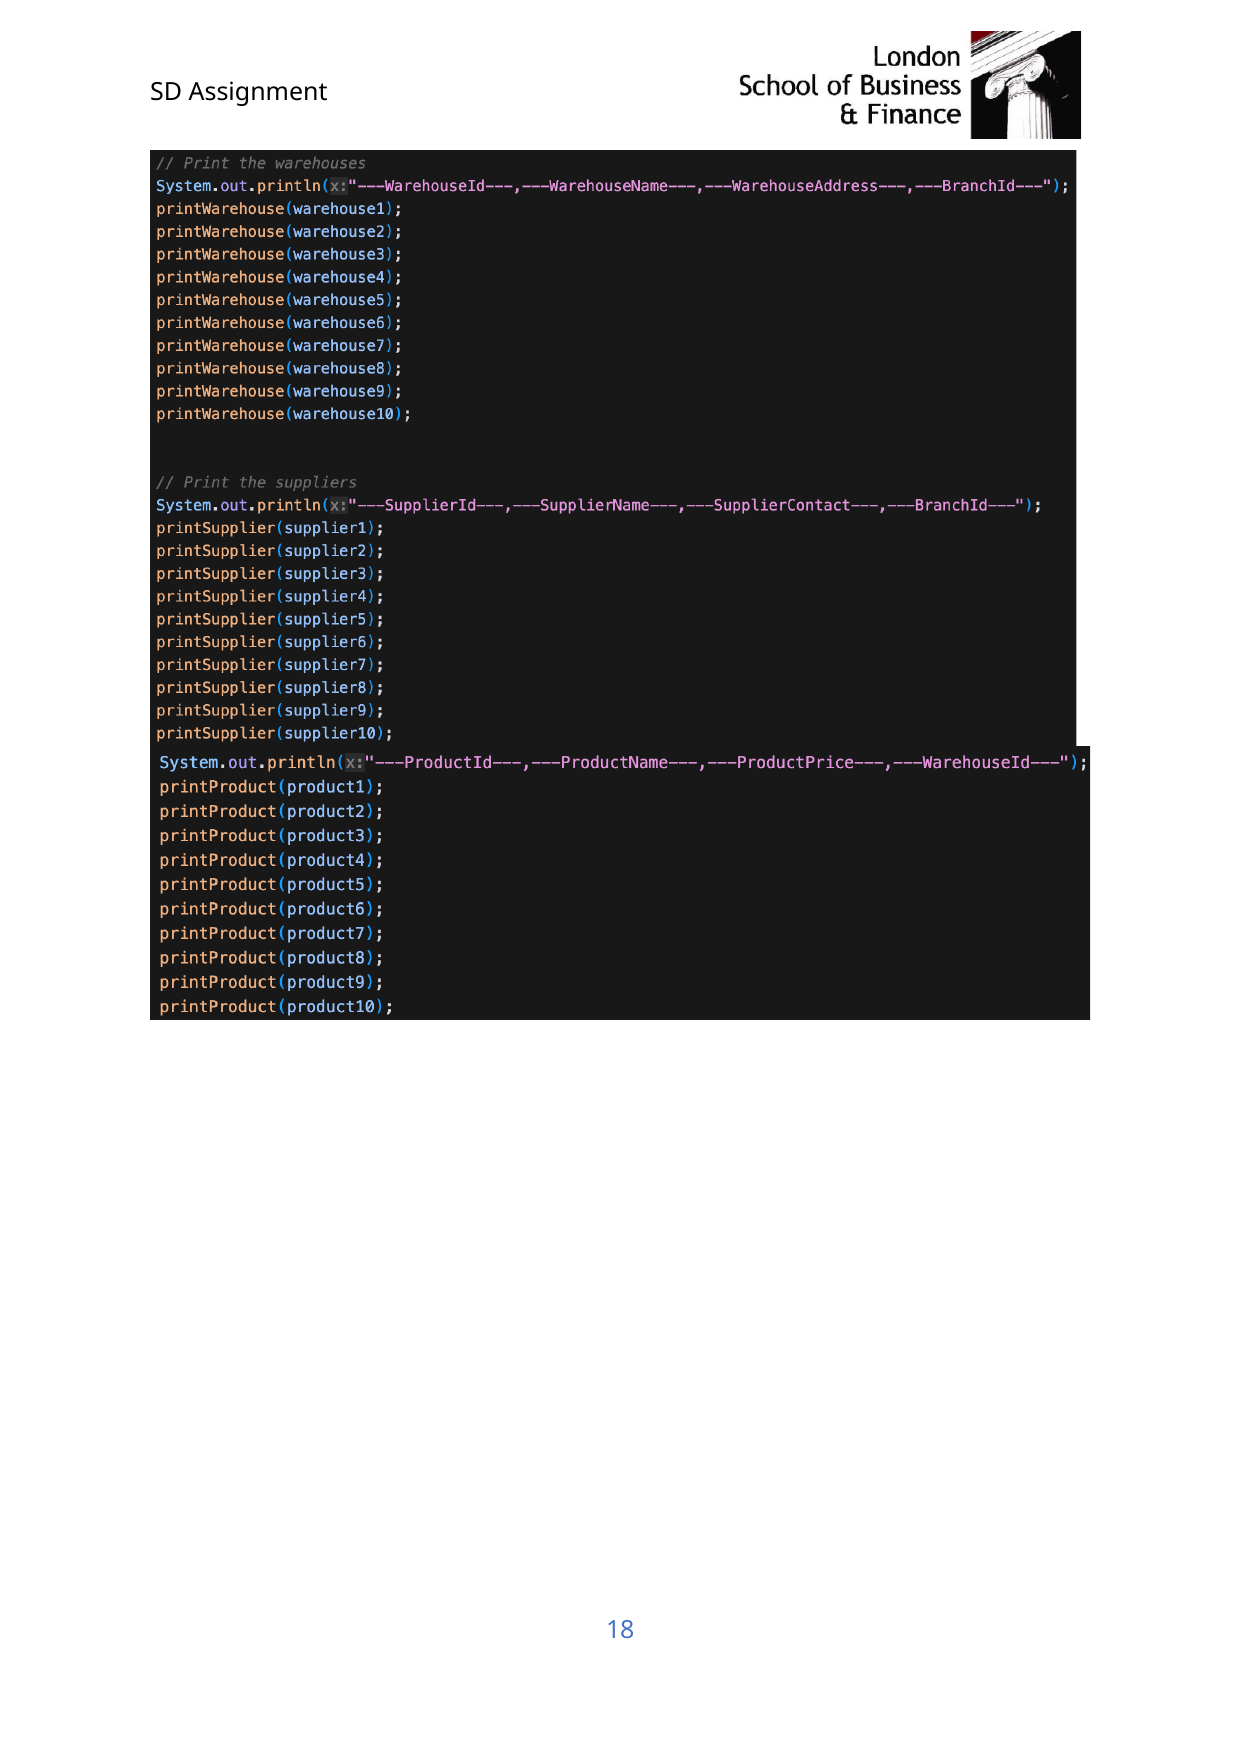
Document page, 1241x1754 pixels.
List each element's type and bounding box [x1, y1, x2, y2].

picture [150, 150, 1091, 1020]
picture [733, 31, 1082, 141]
